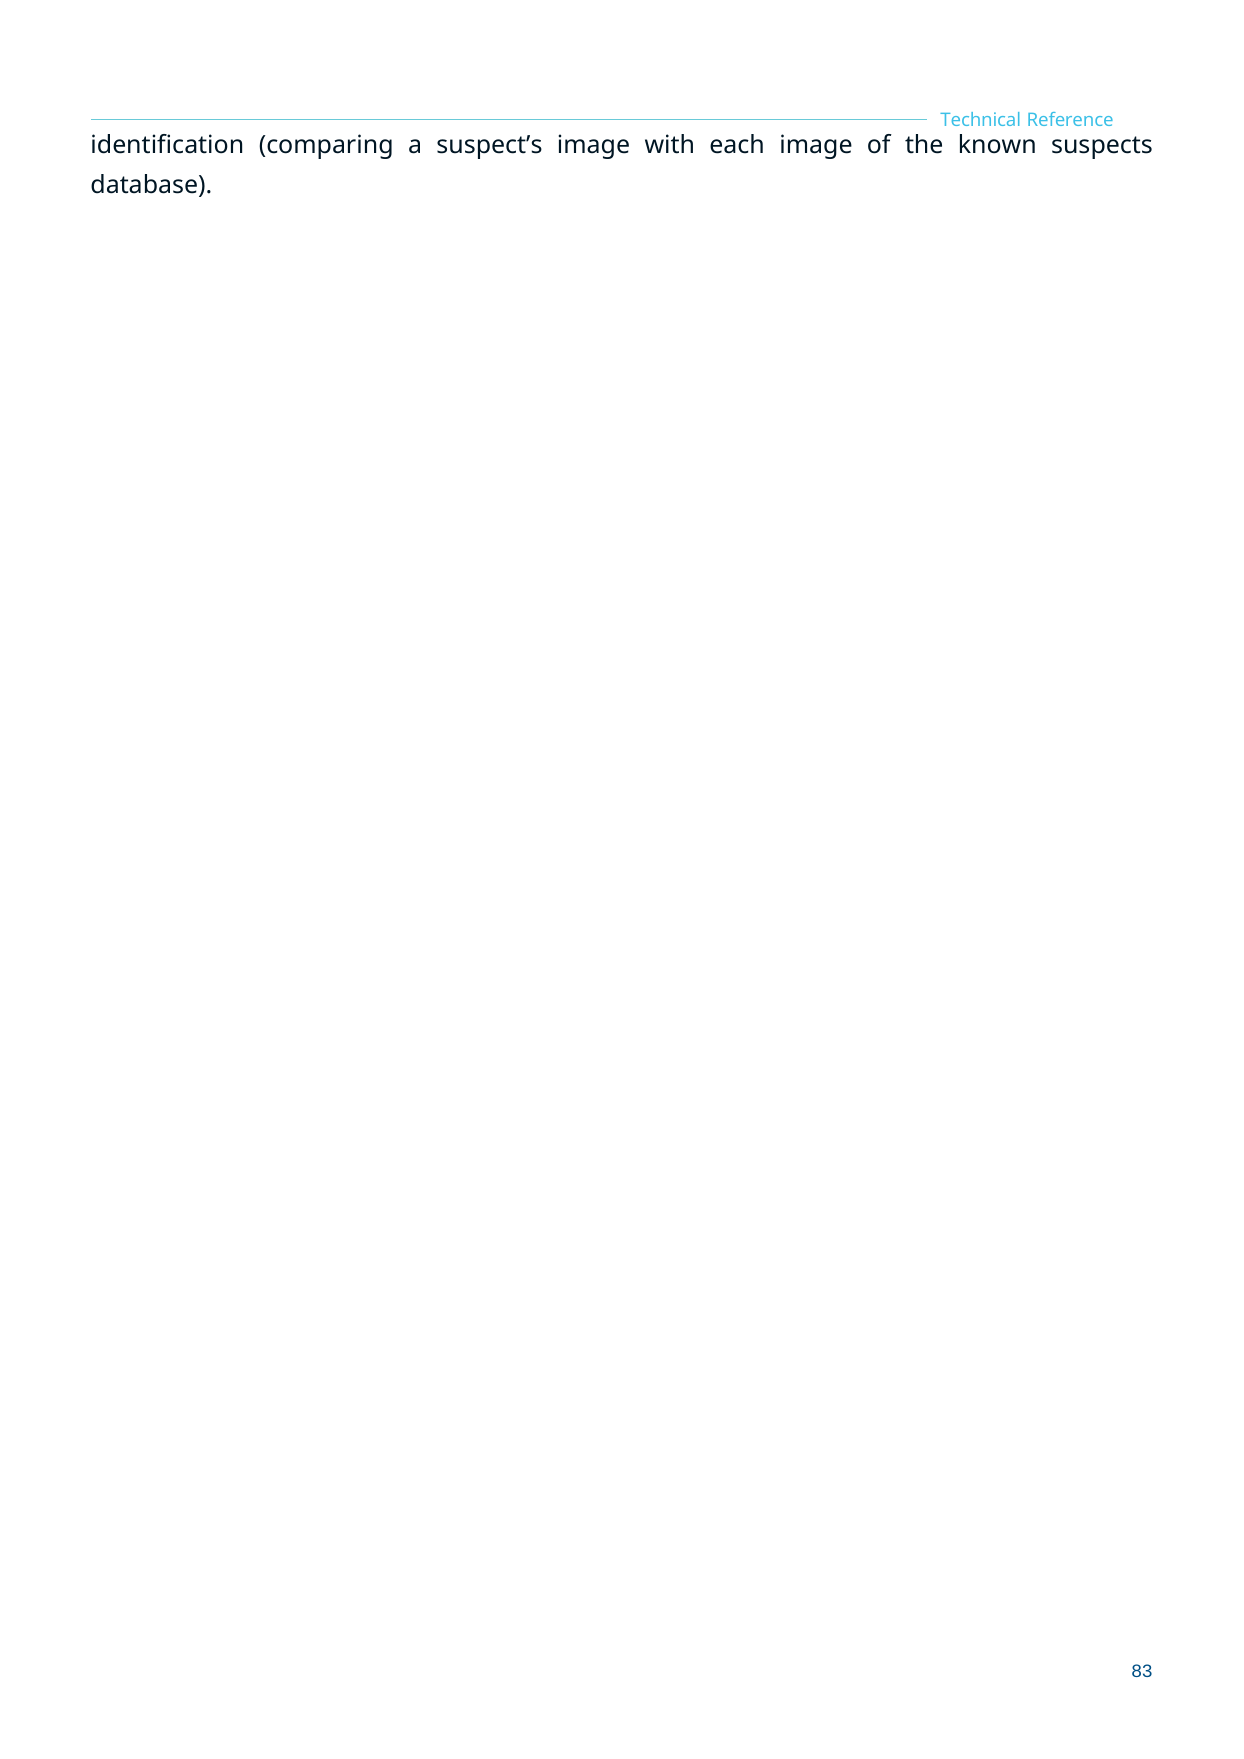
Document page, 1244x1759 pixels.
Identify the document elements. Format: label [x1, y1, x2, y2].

text [90, 127, 1153, 201]
